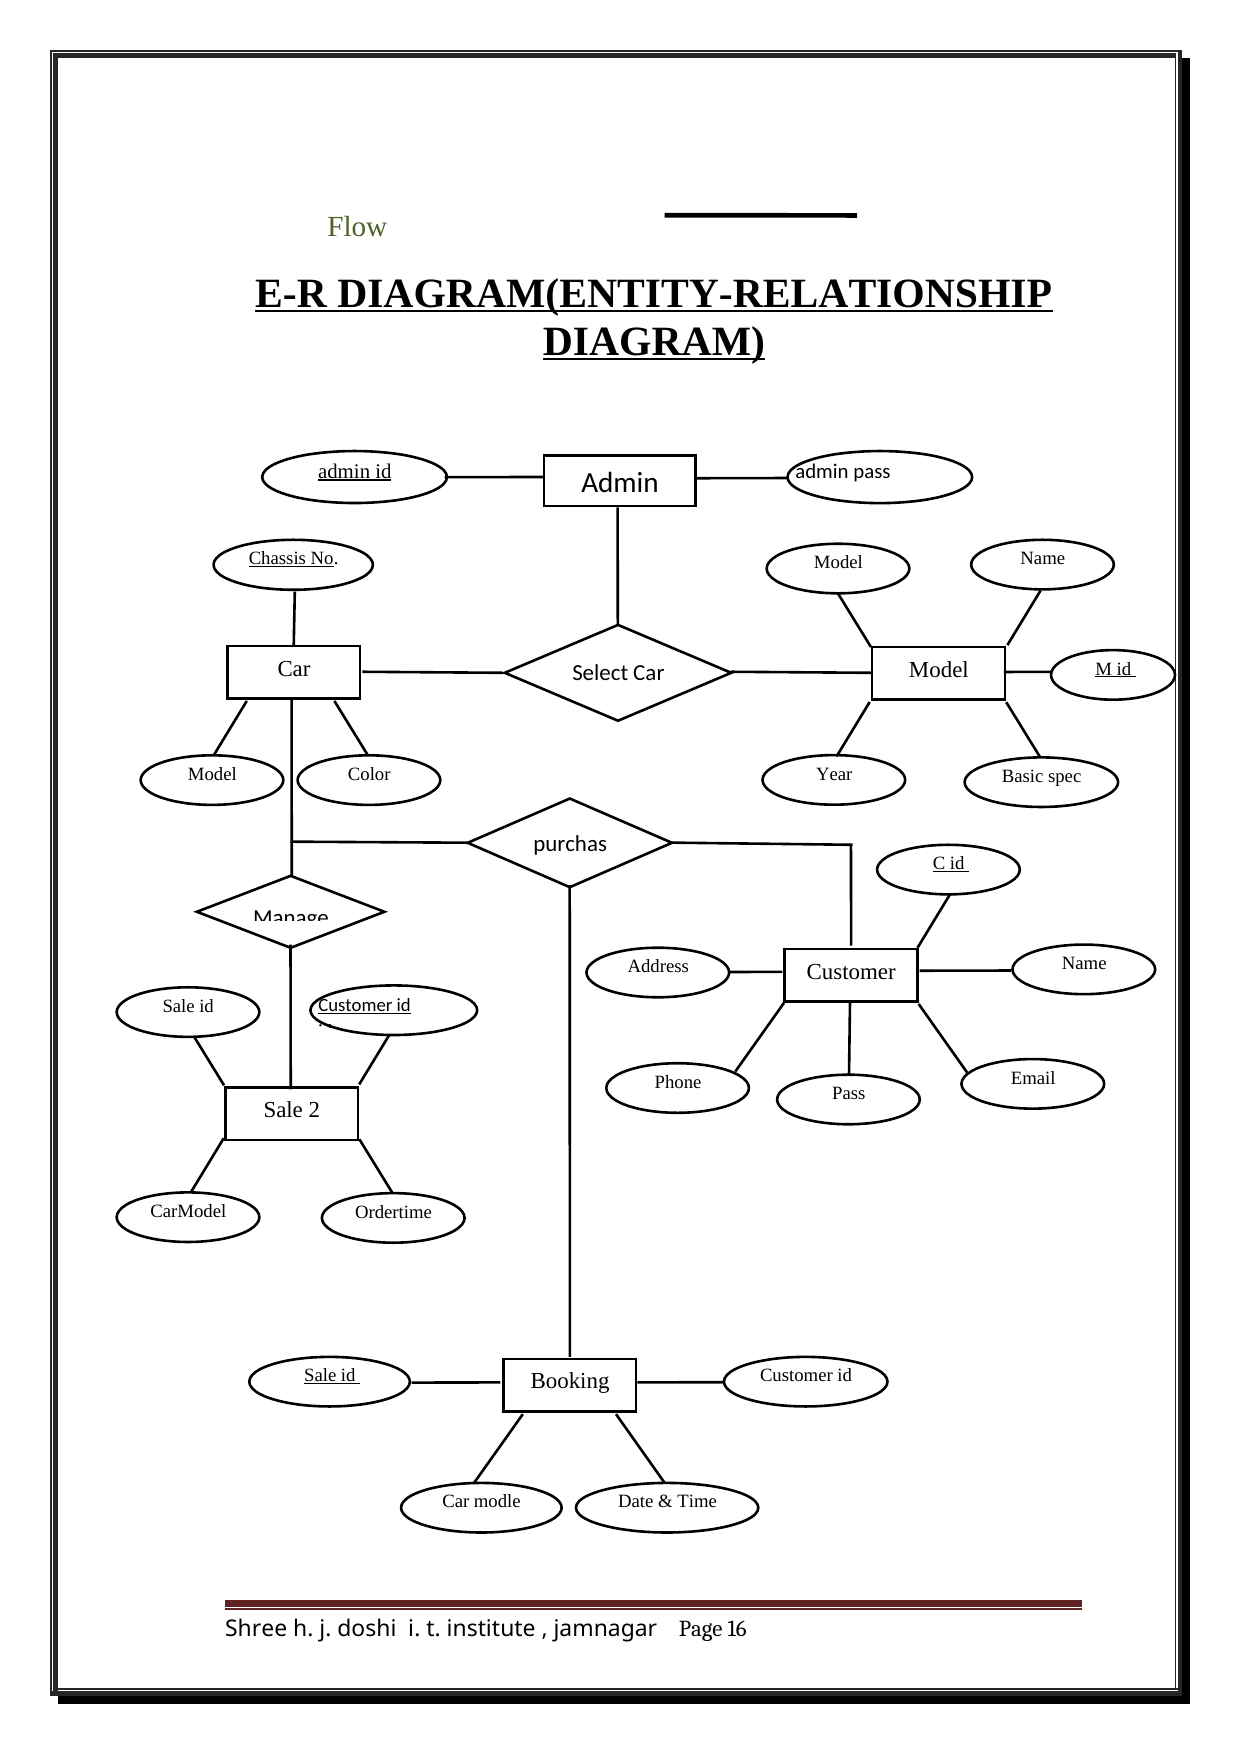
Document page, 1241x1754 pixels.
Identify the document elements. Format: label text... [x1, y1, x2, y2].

text Flow [225, 209, 1082, 243]
title E-R DIAGRAM(ENTITY-RELATIONSHIP DIAGRAM) [225, 269, 1082, 364]
